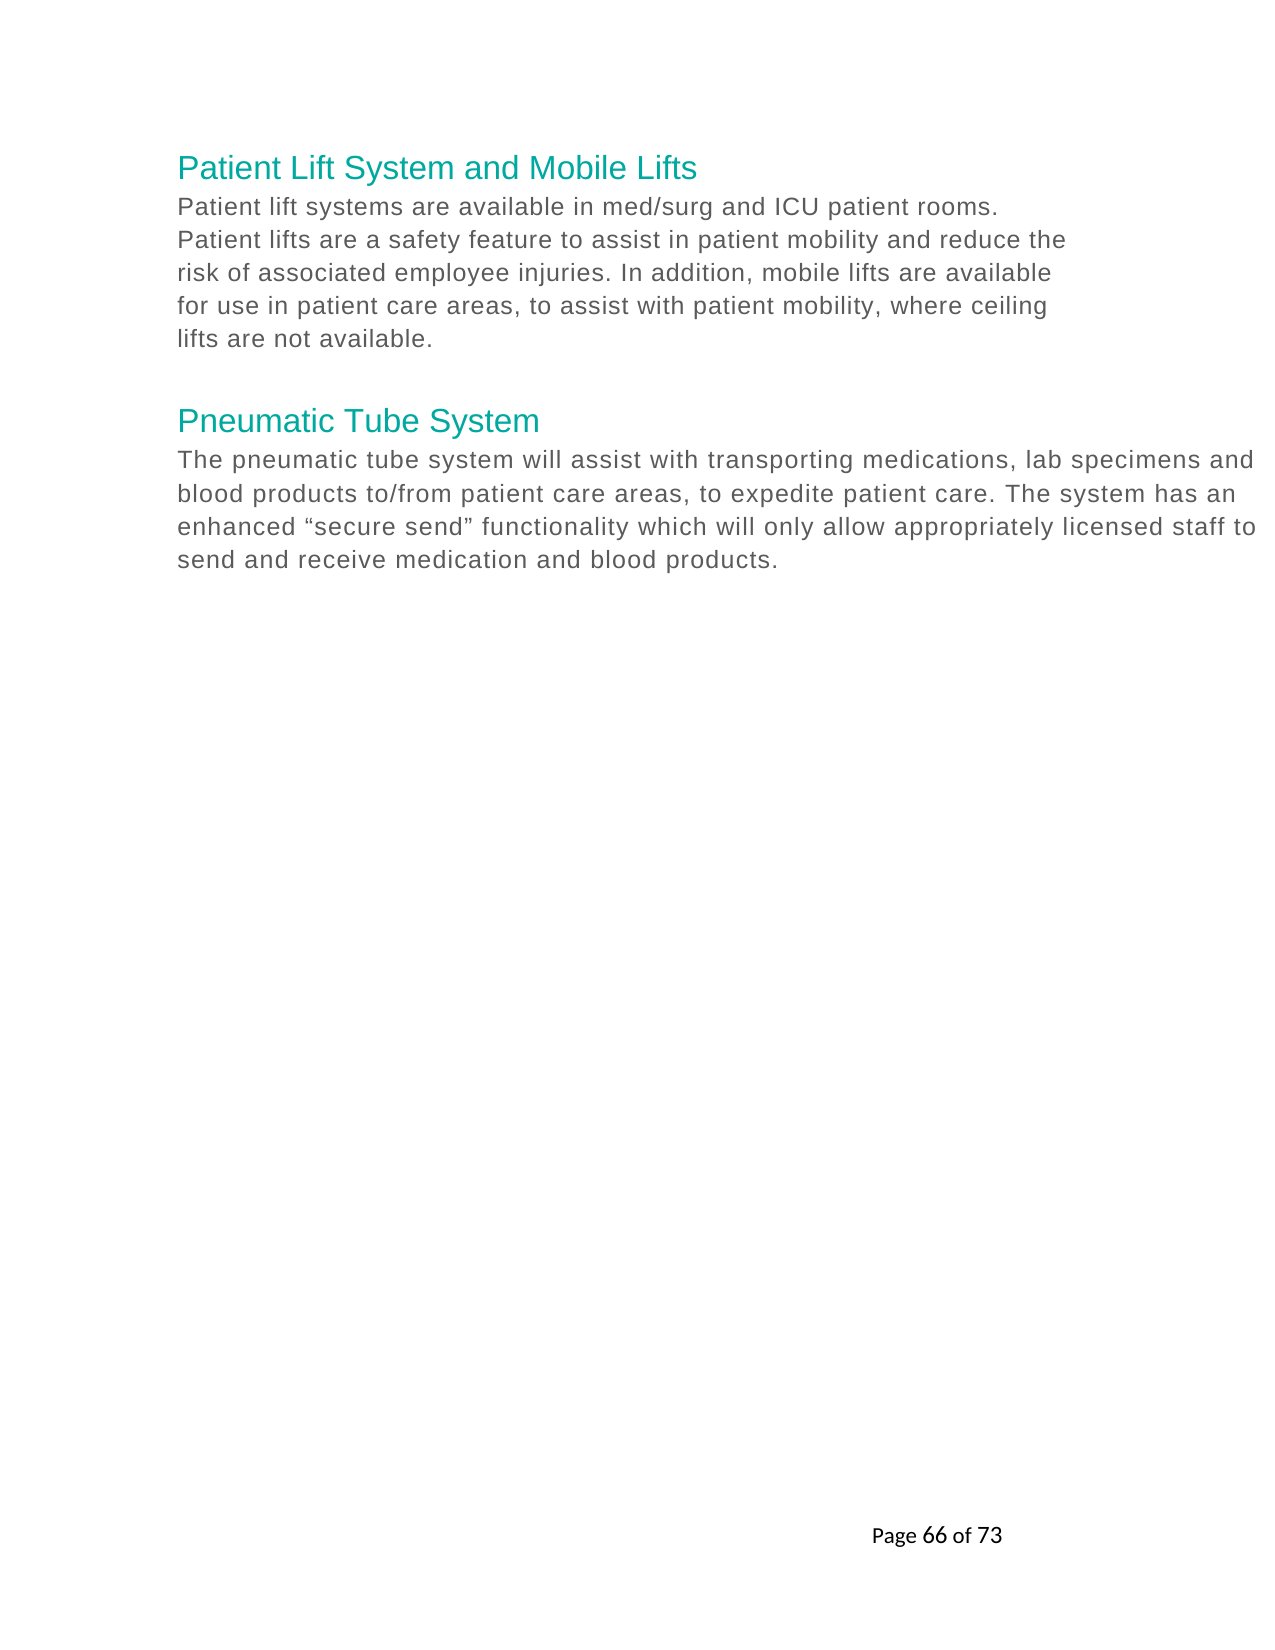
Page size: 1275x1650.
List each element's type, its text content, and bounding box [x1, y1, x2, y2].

text The pneumatic tube system will assist with transporting medications, lab specimens and blood products to/from patient care areas, to expedite patient care. The system has an enhanced “secure send” functionality which will only allow appropriately licensed staff to send and receive medication and blood products. [177, 446, 1275, 573]
text Patient lift systems are available in med/surg and ICU patient rooms. Patient lifts are a safety feature to assist in patient mobility and reduce the risk of associated employee injuries. In addition, mobile lifts are available for use in patient care areas, to assist with patient mobility, where ceiling lifts are not available. [177, 192, 1076, 353]
text Pneumatic Tube System [177, 401, 1275, 440]
text Patient Lift System and Mobile Lifts [177, 148, 1275, 186]
